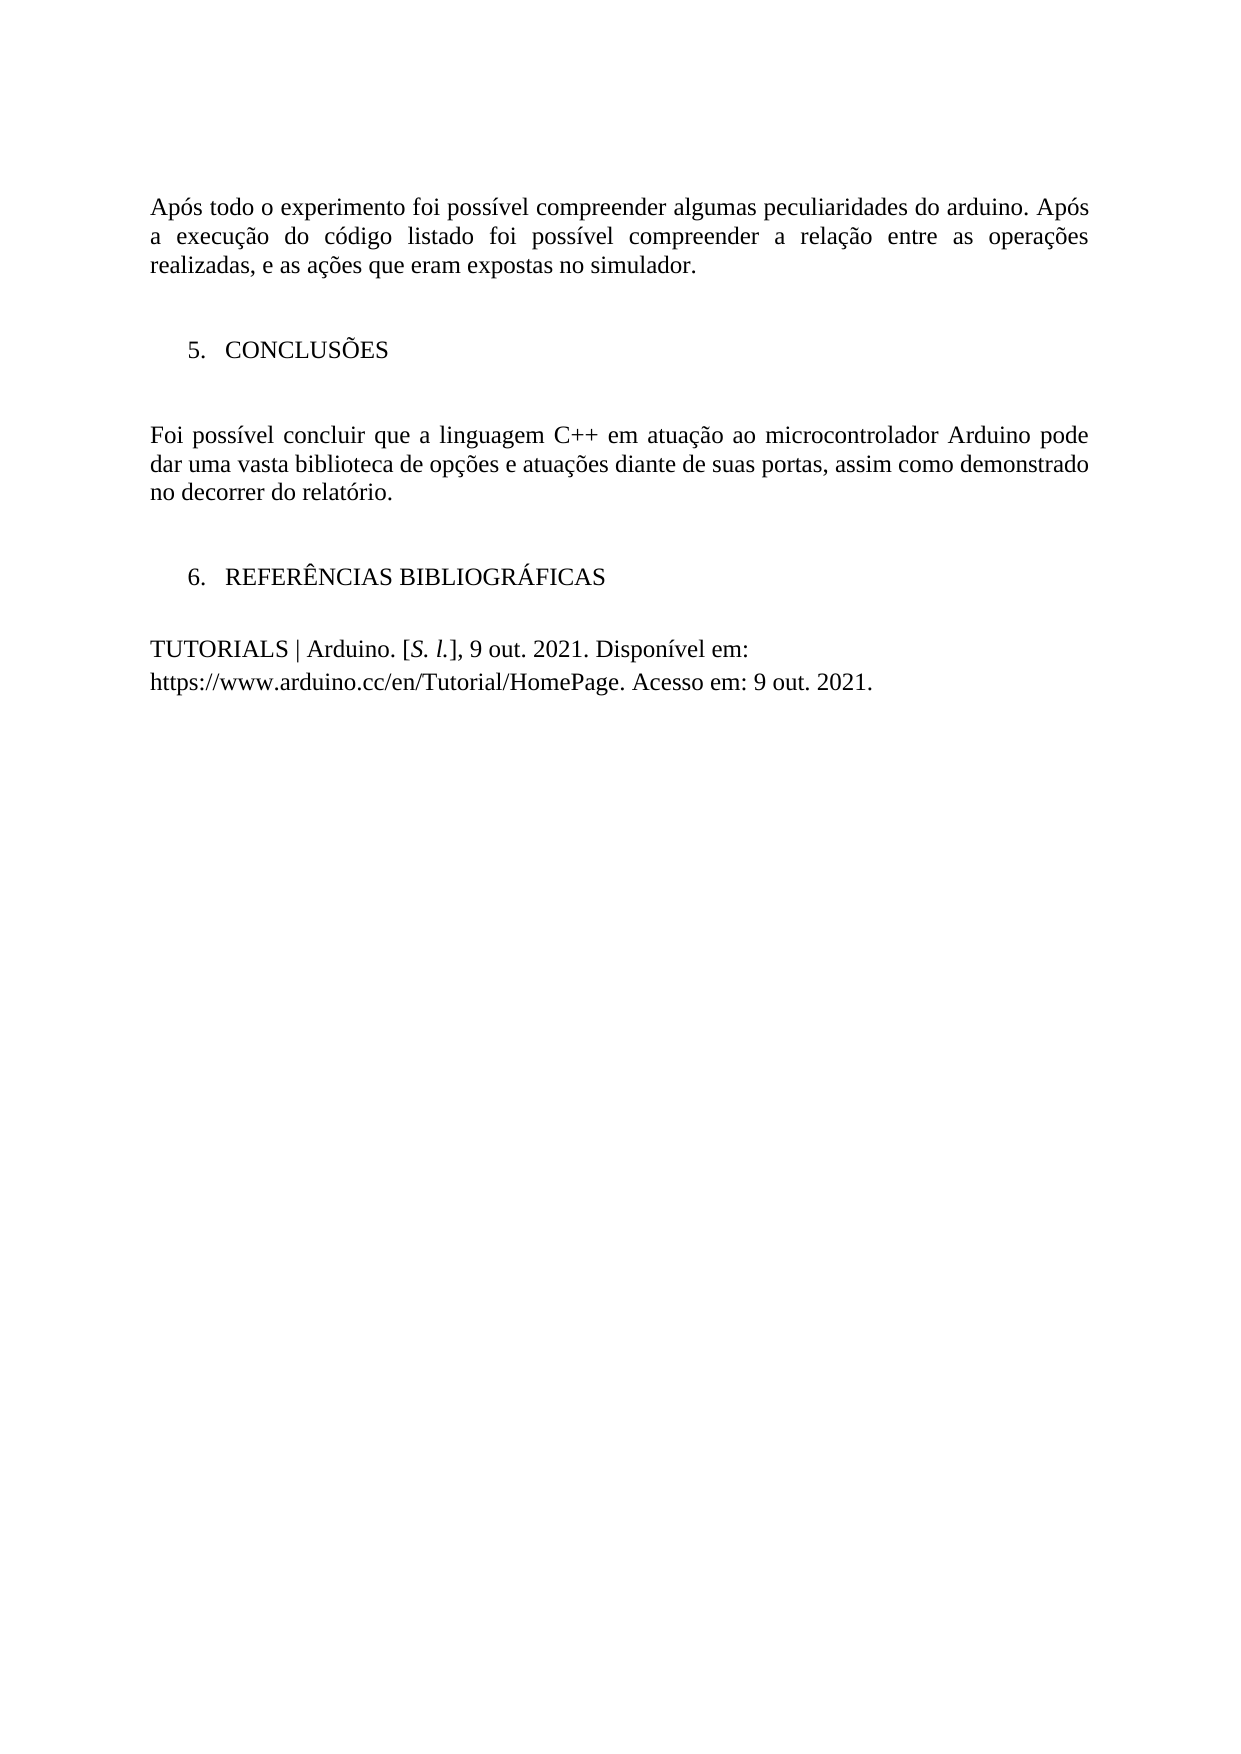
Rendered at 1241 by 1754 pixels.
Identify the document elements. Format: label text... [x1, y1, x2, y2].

text TUTORIALS | Arduino. [S. l.], 9 out. 2021. Disponível em: https://www.arduino.cc/en/Tutorial/HomePage. Acesso em: 9 out. 2021. [150, 634, 1090, 696]
list CONCLUSÕES [187, 335, 1090, 364]
text Após todo o experimento foi possível compreender algumas peculiaridades do arduino. Após a execução do código listado foi possível compreender a relação entre as operações realizadas, e as ações que eram expostas no simulador. [150, 192, 1090, 279]
list REFERÊNCIAS BIBLIOGRÁFICAS [187, 562, 1090, 591]
text Foi possível concluir que a linguagem C++ em atuação ao microcontrolador Arduino pode dar uma vasta biblioteca de opções e atuações diante de suas portas, assim como demonstrado no decorrer do relatório. [150, 420, 1090, 506]
